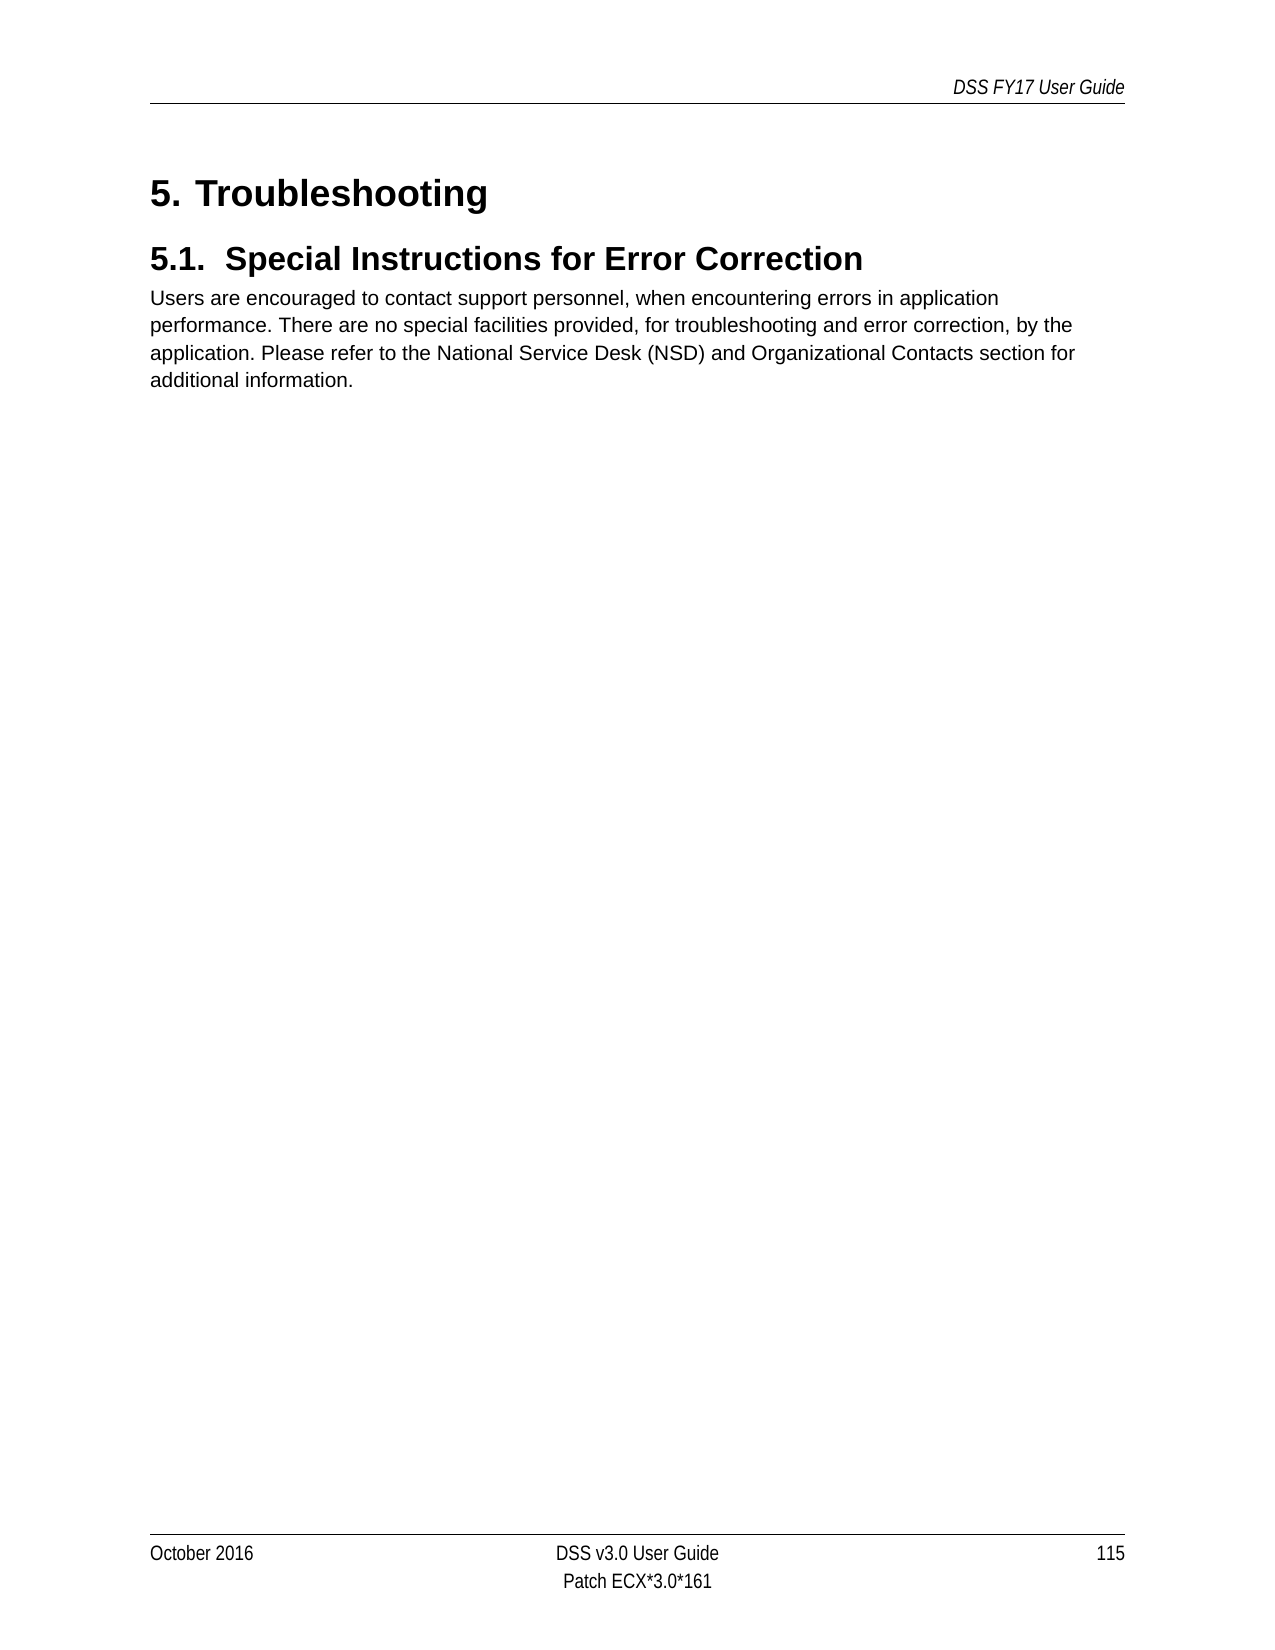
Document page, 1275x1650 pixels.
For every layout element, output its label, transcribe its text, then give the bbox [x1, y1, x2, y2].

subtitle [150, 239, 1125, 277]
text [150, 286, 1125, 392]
subtitle Troubleshooting [150, 171, 1125, 214]
